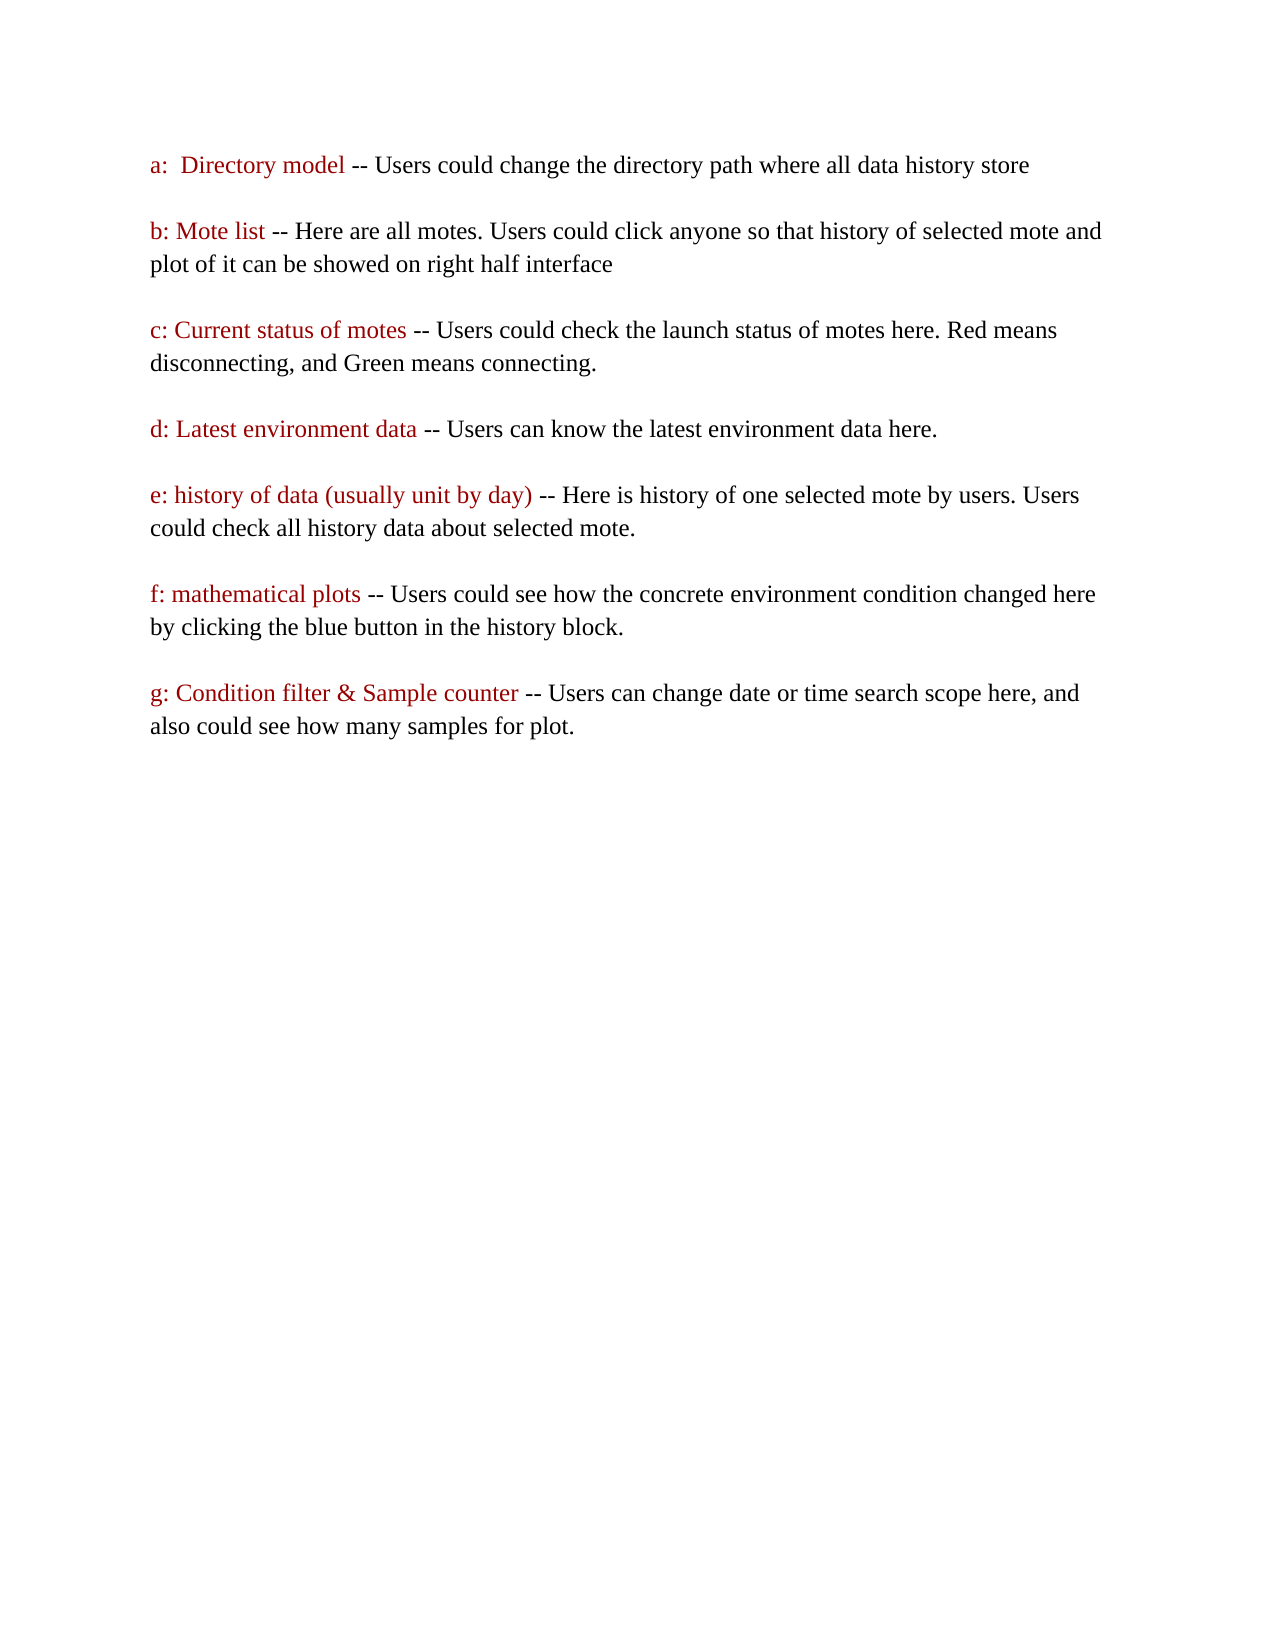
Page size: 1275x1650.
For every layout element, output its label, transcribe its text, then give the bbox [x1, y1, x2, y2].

text d: Latest environment data -- Users can know the latest environment data here. [150, 414, 1125, 443]
text a: Directory model -- Users could change the directory path where all data history store [150, 150, 1125, 179]
text e: history of data (usually unit by day) -- Here is history of one selected mote by users. Users could check all history data about selected mote. [150, 480, 1125, 542]
text f: mathematical plots -- Users could see how the concrete environment condition changed here by clicking the blue button in the history block. [150, 579, 1125, 641]
text c: Current status of motes -- Users could check the launch status of motes here. Red means disconnecting, and Green means connecting. [150, 315, 1125, 377]
text g: Condition filter & Sample counter -- Users can change date or time search scope here, and also could see how many samples for plot. [150, 678, 1125, 740]
text b: Mote list -- Here are all motes. Users could click anyone so that history of selected mote and plot of it can be showed on right half interface [150, 216, 1125, 278]
